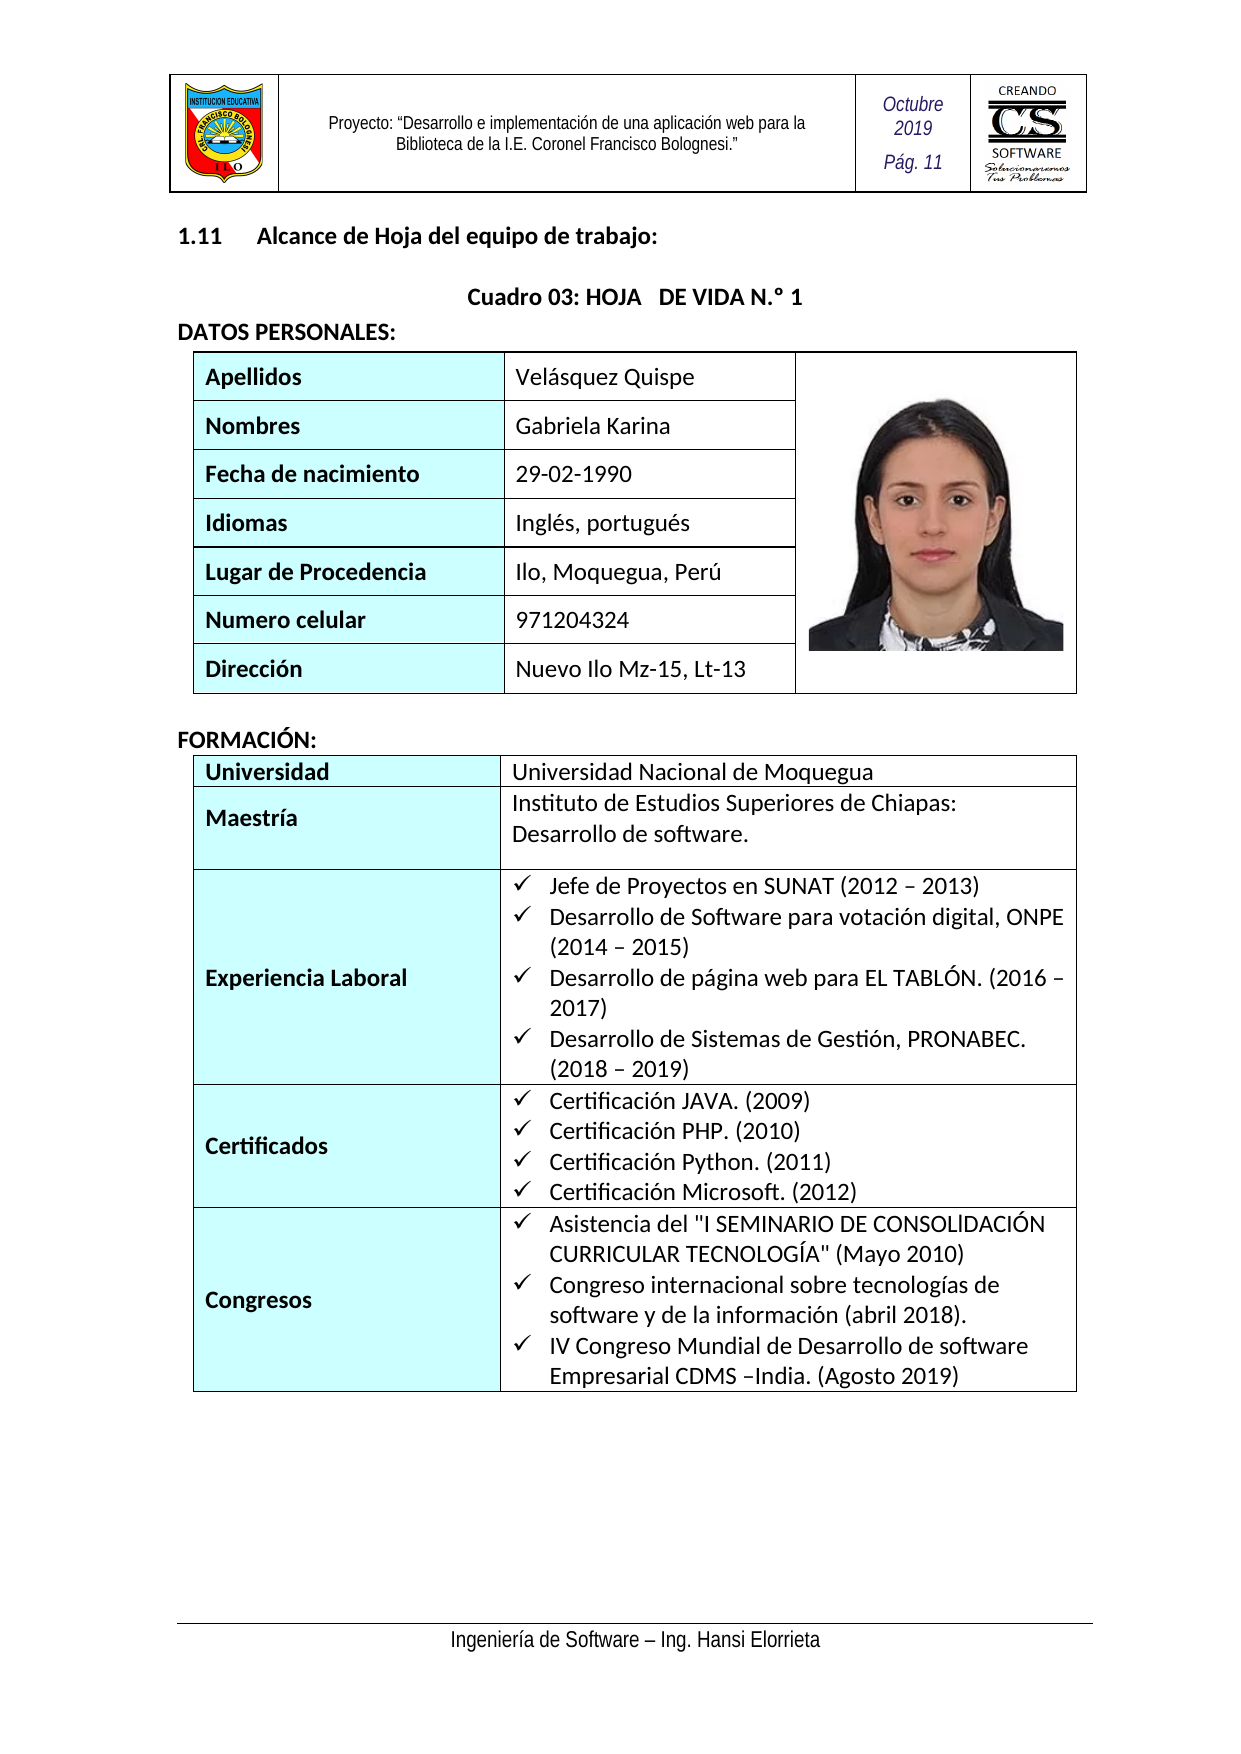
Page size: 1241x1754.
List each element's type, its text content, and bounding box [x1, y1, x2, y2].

table_cell Experiencia Laboral [194, 870, 500, 1084]
table_cell Maestría [194, 787, 500, 869]
table_cell Lugar de Procedencia [194, 548, 504, 595]
table_cell Numero celular [194, 596, 504, 642]
table_cell Jefe de Proyectos en SUNAT (2012 – 2013) Desarrollo de Software para votación digital, ONPE (2014 – 2015) Desarrollo de página web para EL TABLÓN. (2016 – 2017) Desarrollo de Sistemas de Gestión, PRONABEC. (2018 – 2019) [501, 870, 1076, 1084]
table_cell Congresos [194, 1208, 500, 1391]
table_cell Certificados [194, 1085, 500, 1207]
table_header [796, 353, 1076, 692]
table_cell 971204324 [505, 596, 795, 642]
picture [982, 82, 1072, 185]
picture [185, 83, 263, 183]
picture [808, 383, 1064, 651]
table_cell Instituto de Estudios Superiores de Chiapas: Desarrollo de software. [501, 787, 1076, 869]
table_cell Dirección [194, 644, 504, 692]
text Cuadro 03: HOJA DE VIDA N.º 1 [177, 281, 1093, 312]
table_cell Fecha de nacimiento [194, 450, 504, 498]
table_cell Idiomas [194, 499, 504, 546]
text DATOS PERSONALES: [177, 316, 1093, 347]
table_cell Gabriela Karina [505, 401, 795, 449]
table_cell Asistencia del "I SEMINARIO DE CONSOLlDACIÓN CURRICULAR TECNOLOGÍA" (Mayo 2010) Congreso internacional sobre tecnologías de software y de la información (abril 2018). IV Congreso Mundial de Desarrollo de software Empresarial CDMS –India. (Agosto 2019) [501, 1208, 1076, 1391]
table_cell Inglés, portugués [505, 499, 795, 546]
table_cell Nuevo Ilo Mz-15, Lt-13 [505, 644, 795, 692]
table_header Universidad [194, 756, 500, 786]
table_cell Ilo, Moquegua, Perú [505, 548, 795, 595]
table_header Velásquez Quispe [505, 353, 795, 400]
table_header Apellidos [194, 353, 504, 400]
list Alcance de Hoja del equipo de trabajo: [177, 220, 1093, 251]
table_cell Nombres [194, 401, 504, 449]
table_header Universidad Nacional de Moquegua [501, 756, 1076, 786]
text FORMACIÓN: [177, 724, 1093, 754]
table_cell 29-02-1990 [505, 450, 795, 498]
table_cell Certificación JAVA. (2009) Certificación PHP. (2010) Certificación Python. (2011) Certificación Microsoft. (2012) [501, 1085, 1076, 1207]
